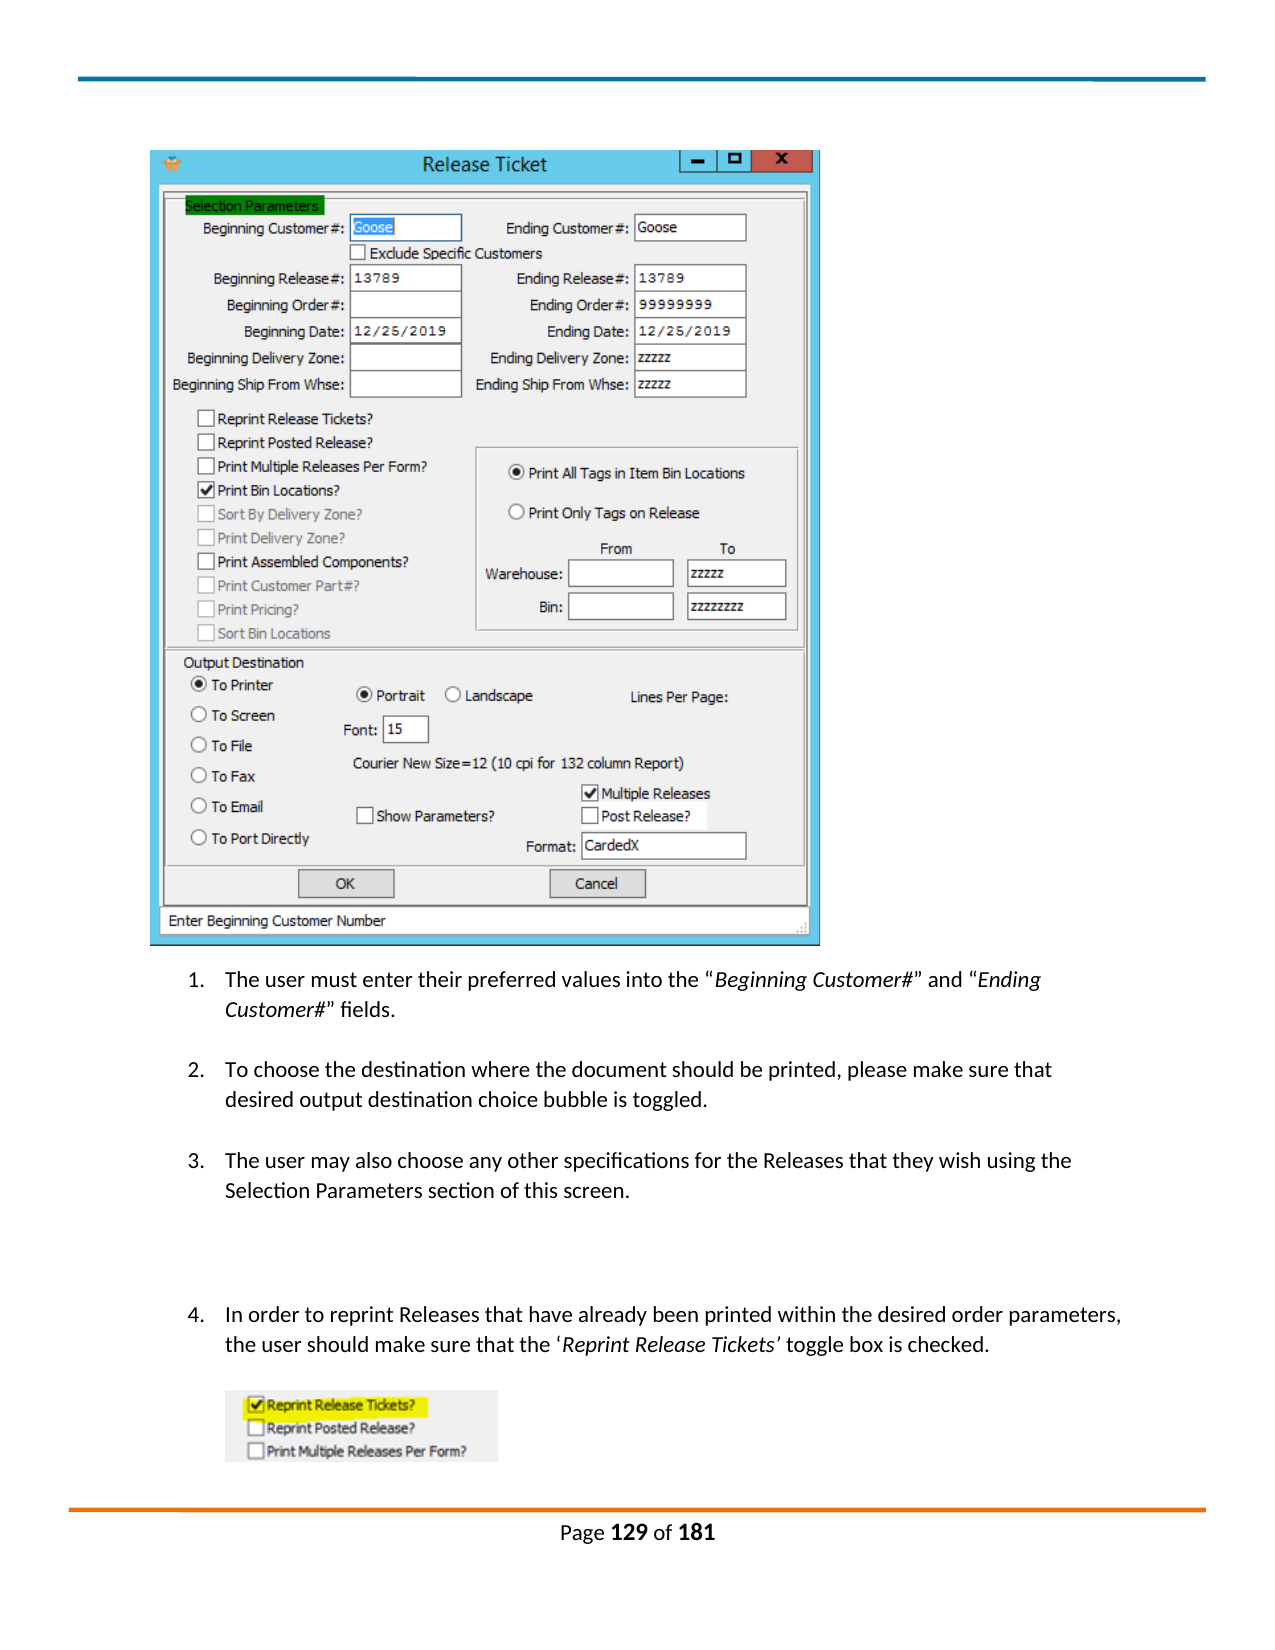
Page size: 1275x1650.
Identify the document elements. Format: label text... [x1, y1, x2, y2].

picture [150, 150, 821, 946]
picture [225, 1390, 499, 1462]
list The user may also choose any other specifications for the Releases that they wish using the Selection Parameters section of this screen. [187, 1146, 1125, 1204]
list In order to reprint Releases that have already been printed within the desired order parameters, the user should make sure that the ‘Reprint Release Tickets’ toggle box is checked. [187, 1300, 1125, 1491]
list The user must enter their preferred values into the “Beginning Customer#” and “Ending Customer#” fields. [187, 965, 1125, 1053]
list To choose the destination where the document should be printed, please make sure that desired output destination choice bubble is toggled. [187, 1055, 1125, 1144]
